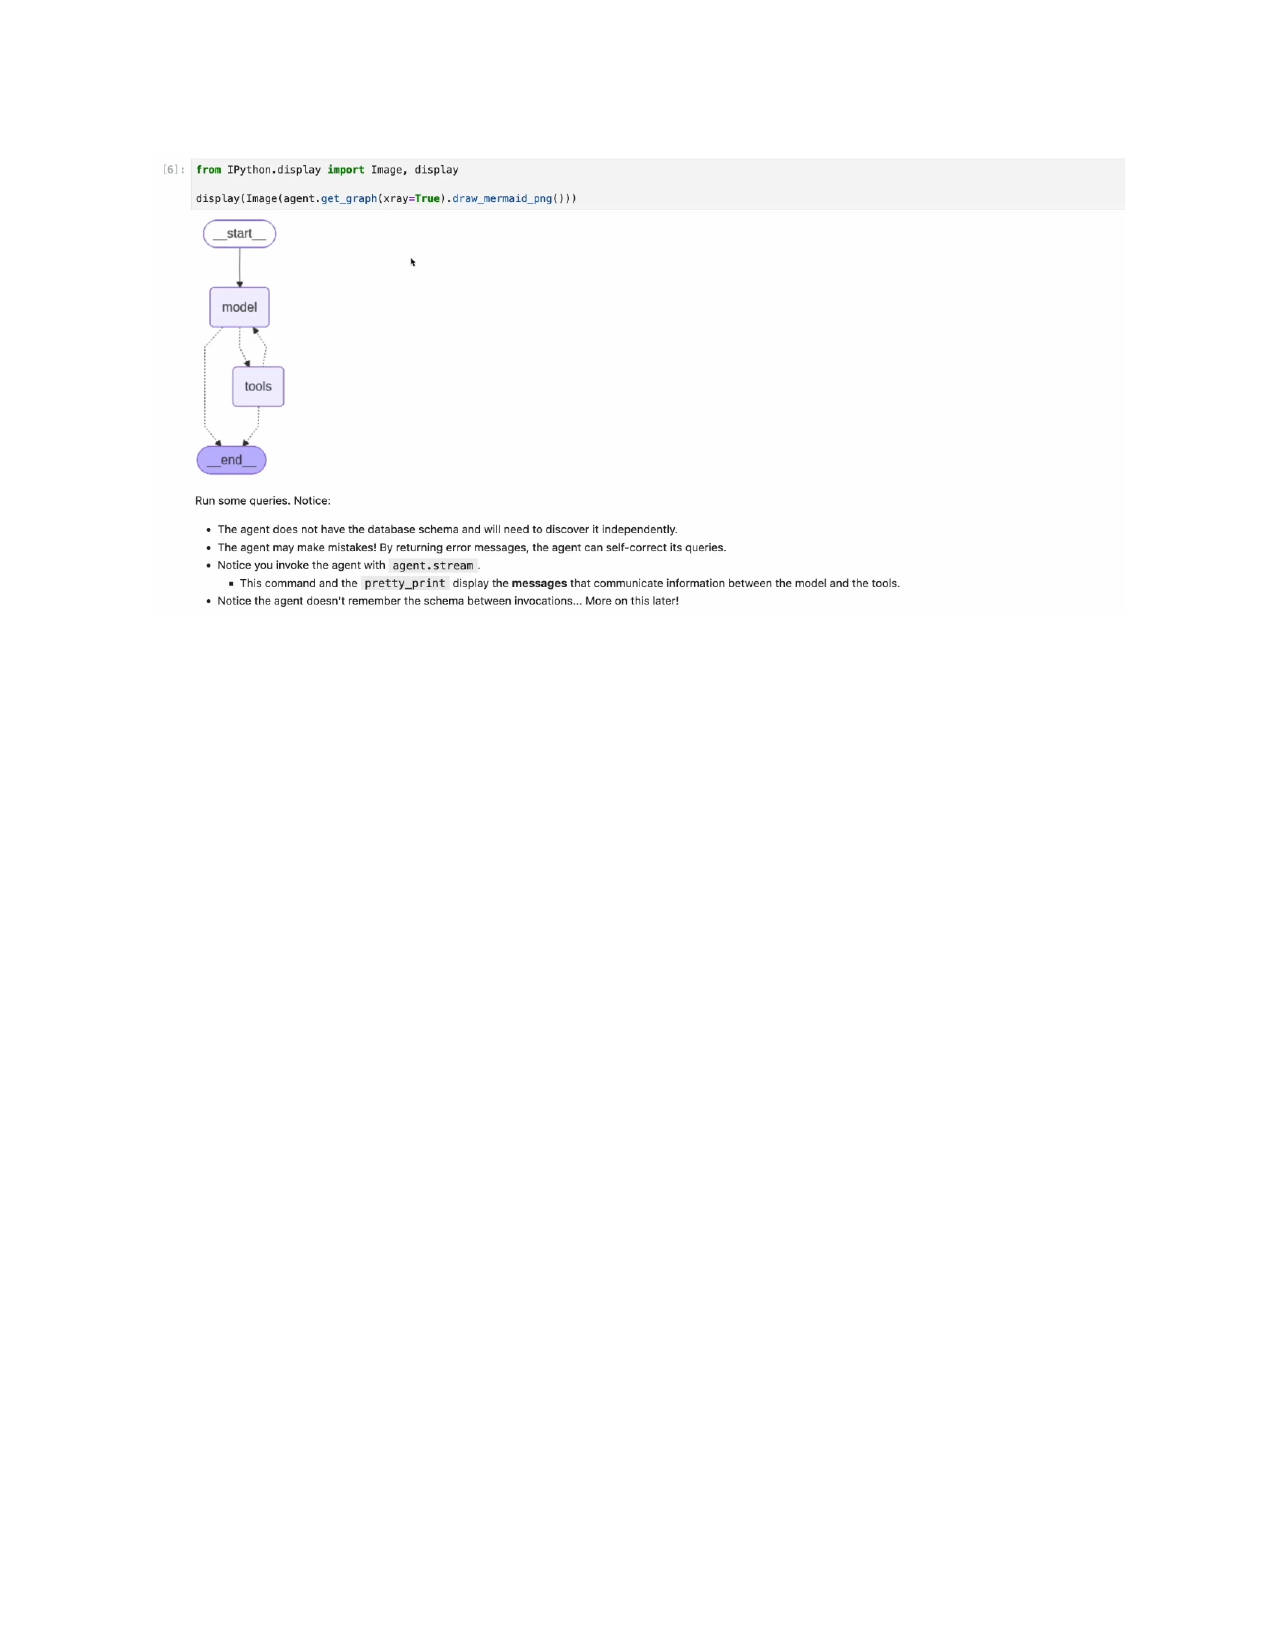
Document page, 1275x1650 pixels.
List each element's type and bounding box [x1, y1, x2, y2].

picture [150, 150, 1125, 614]
